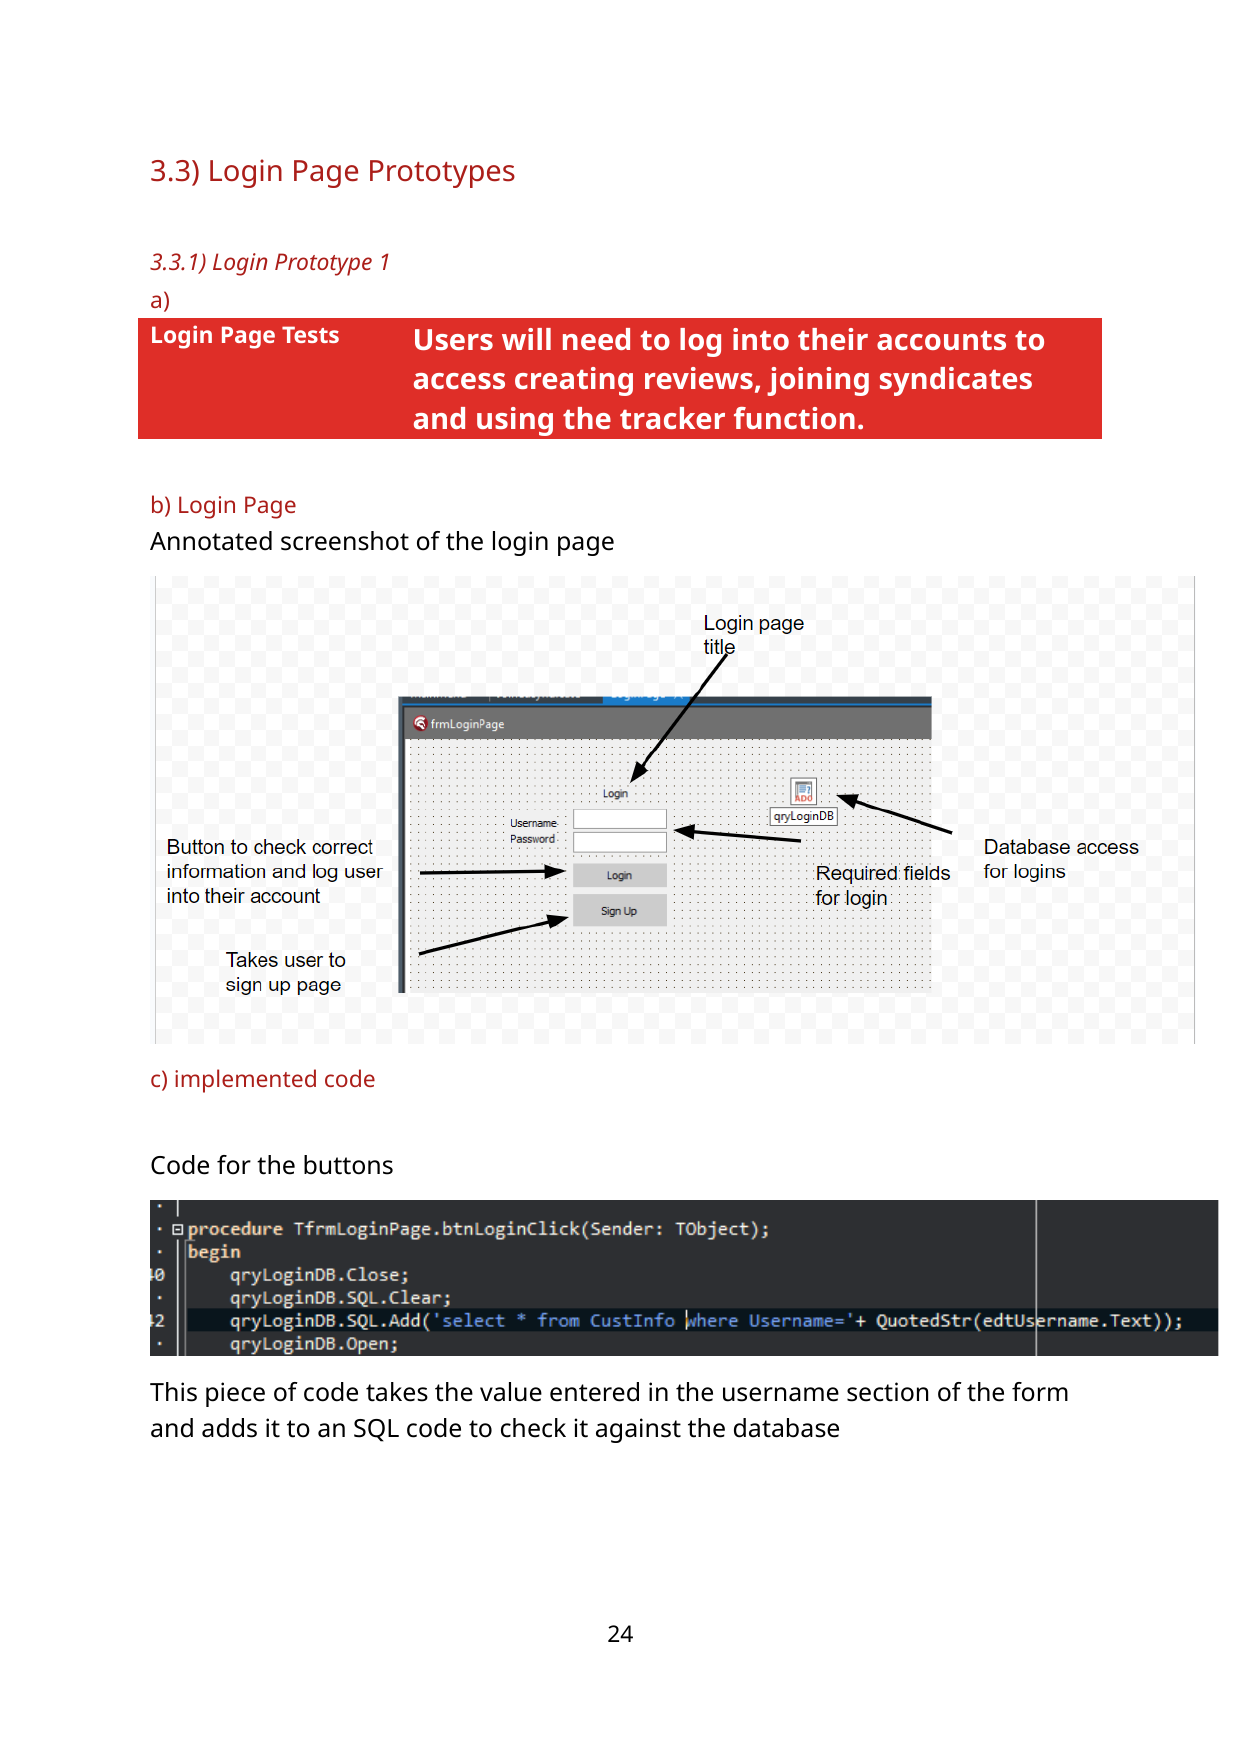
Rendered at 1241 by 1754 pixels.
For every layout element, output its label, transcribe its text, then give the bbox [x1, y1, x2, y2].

text Code for the buttons [150, 1147, 1090, 1181]
subtitle b) Login Page [150, 489, 1090, 521]
subtitle a) [150, 284, 1090, 315]
subtitle c) implemented code [150, 1063, 1090, 1094]
text Annotated screenshot of the login page [150, 523, 1090, 557]
table_header Login Page Tests [139, 319, 401, 438]
subtitle 3.3) Login Page Prototypes [150, 150, 1090, 190]
text This piece of code takes the value entered in the username section of the form and adds it to an SQL code to check it against the database [150, 1374, 1090, 1445]
picture [150, 576, 1196, 1044]
subtitle 3.3.1) Login Prototype 1 [150, 246, 1090, 277]
picture [150, 1200, 1219, 1356]
table_header Users will need to log into their accounts to access creating reviews, joining syndicates and using the tracker function. [402, 319, 1101, 438]
